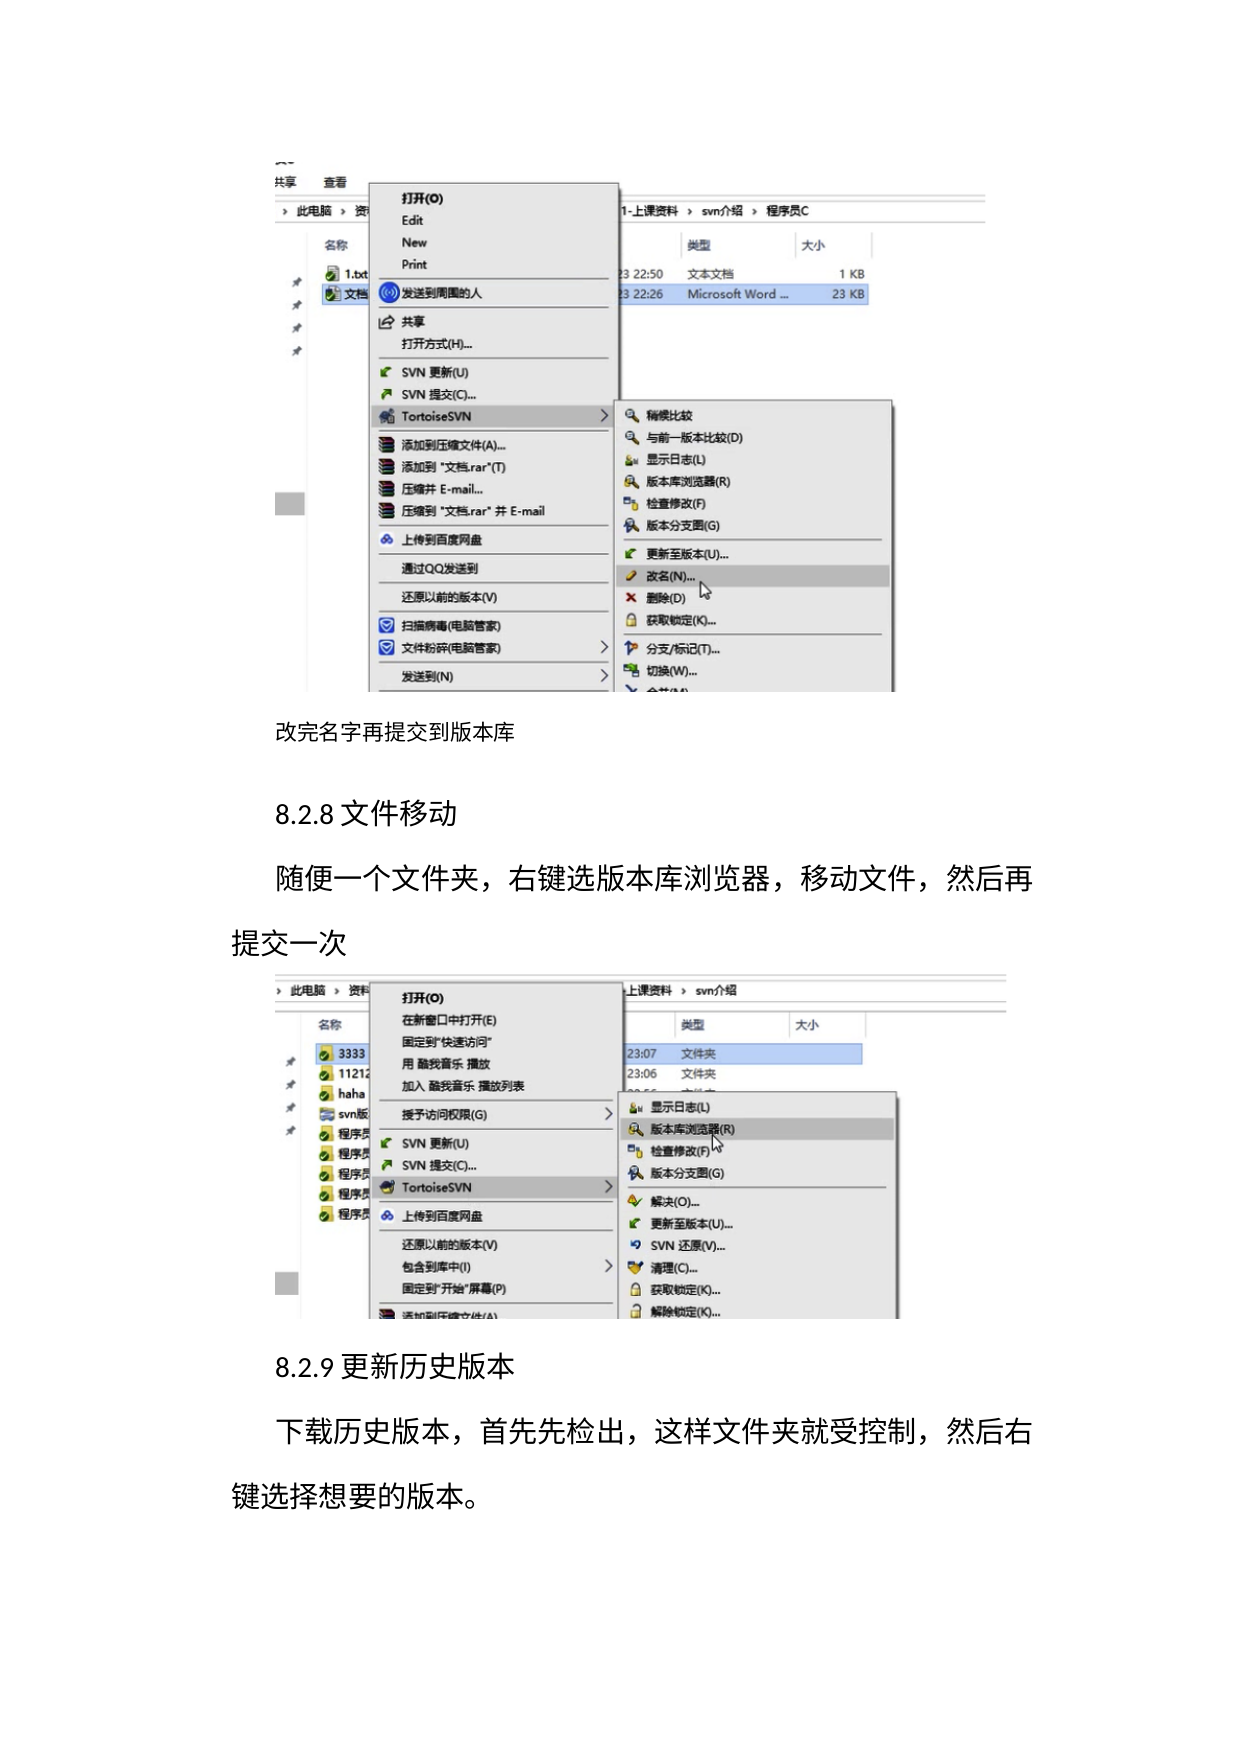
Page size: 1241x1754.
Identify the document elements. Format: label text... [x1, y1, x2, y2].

picture [275, 162, 986, 692]
list 8.2.8 文件移动 [231, 779, 1053, 844]
list 8.2.9 更新历史版本 [231, 1332, 1053, 1397]
list 下载历史版本，首先先检出，这样文件夹就受控制，然后右键选择想要的版本。 [231, 1397, 1053, 1527]
list 随便一个文件夹，右键选版本库浏览器，移动文件，然后再提交一次 [231, 844, 1053, 974]
list 改完名字再提交到版本库 [231, 714, 1053, 747]
picture [275, 974, 1007, 1319]
